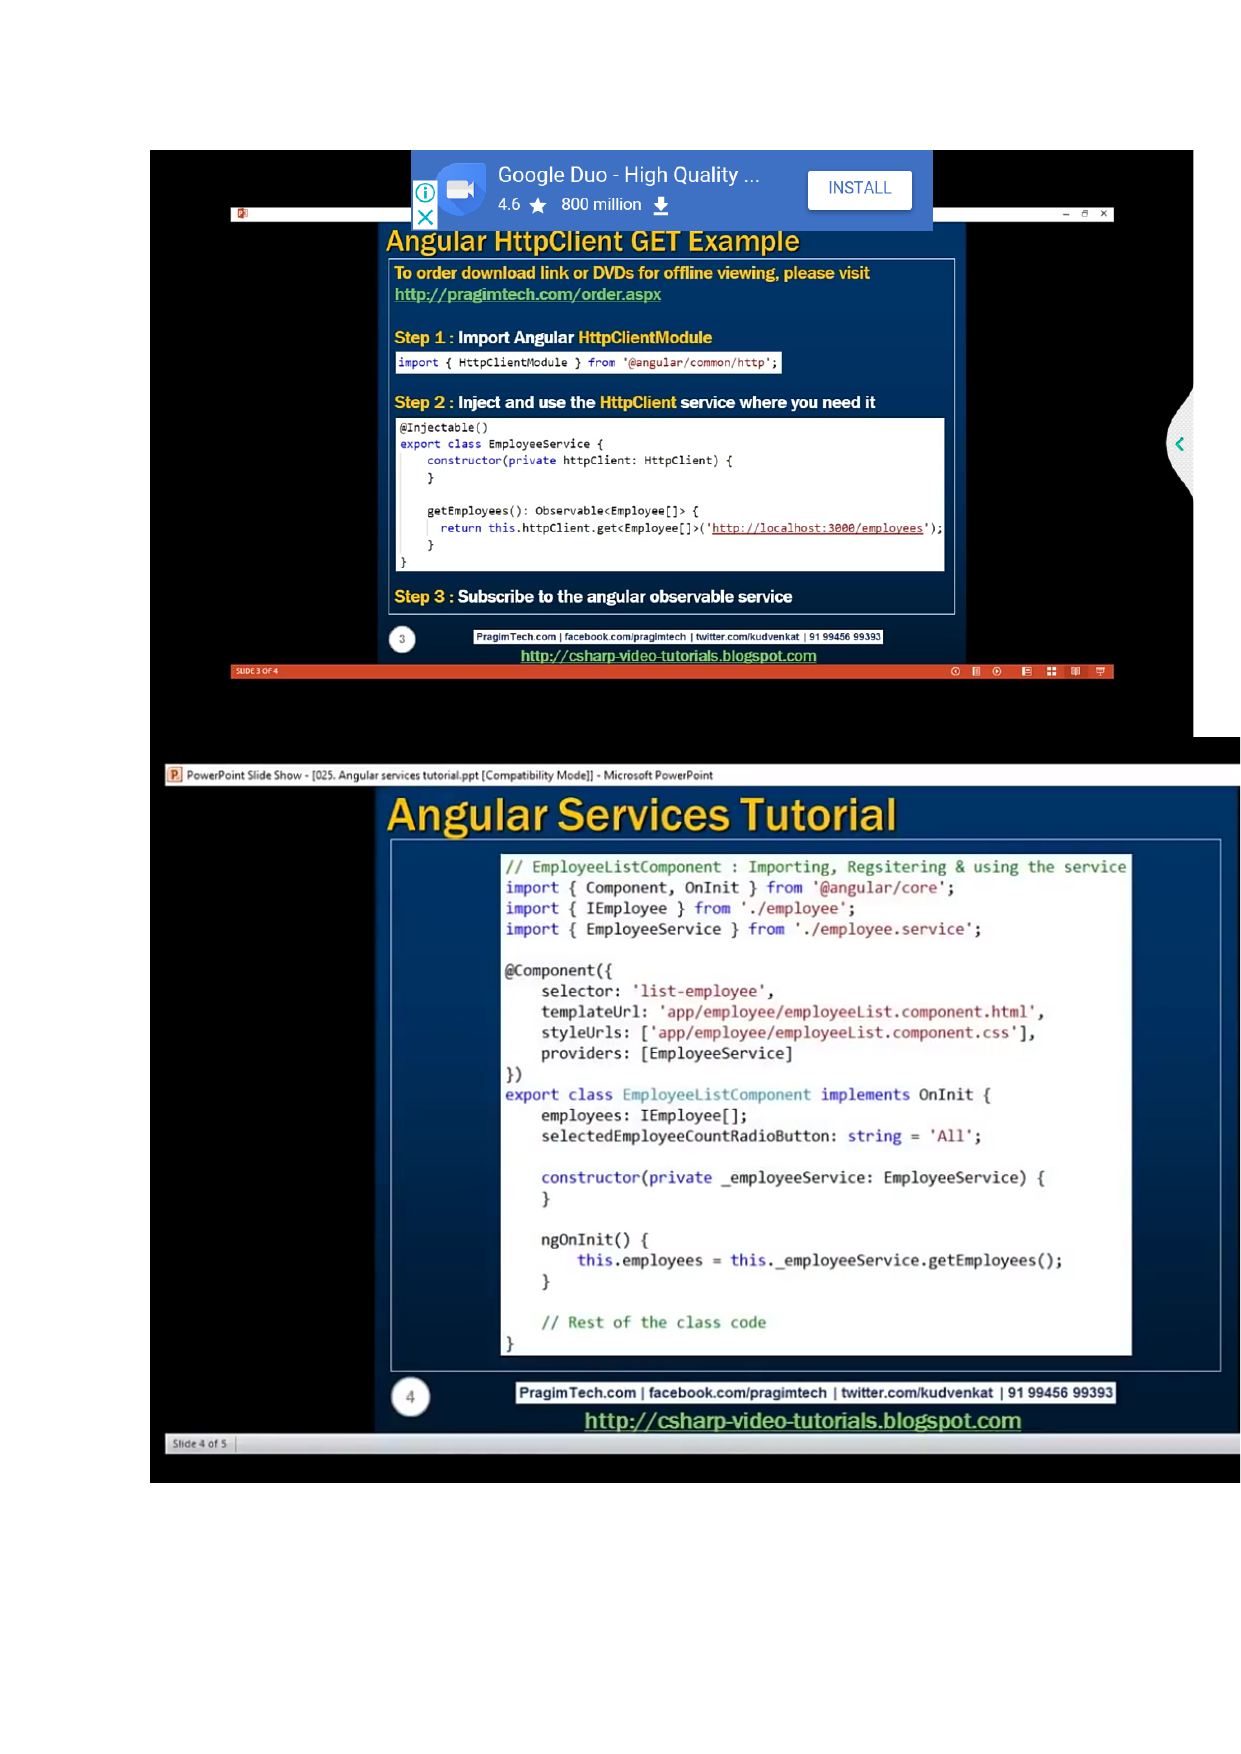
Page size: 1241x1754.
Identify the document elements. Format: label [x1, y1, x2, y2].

picture [150, 150, 1241, 1483]
